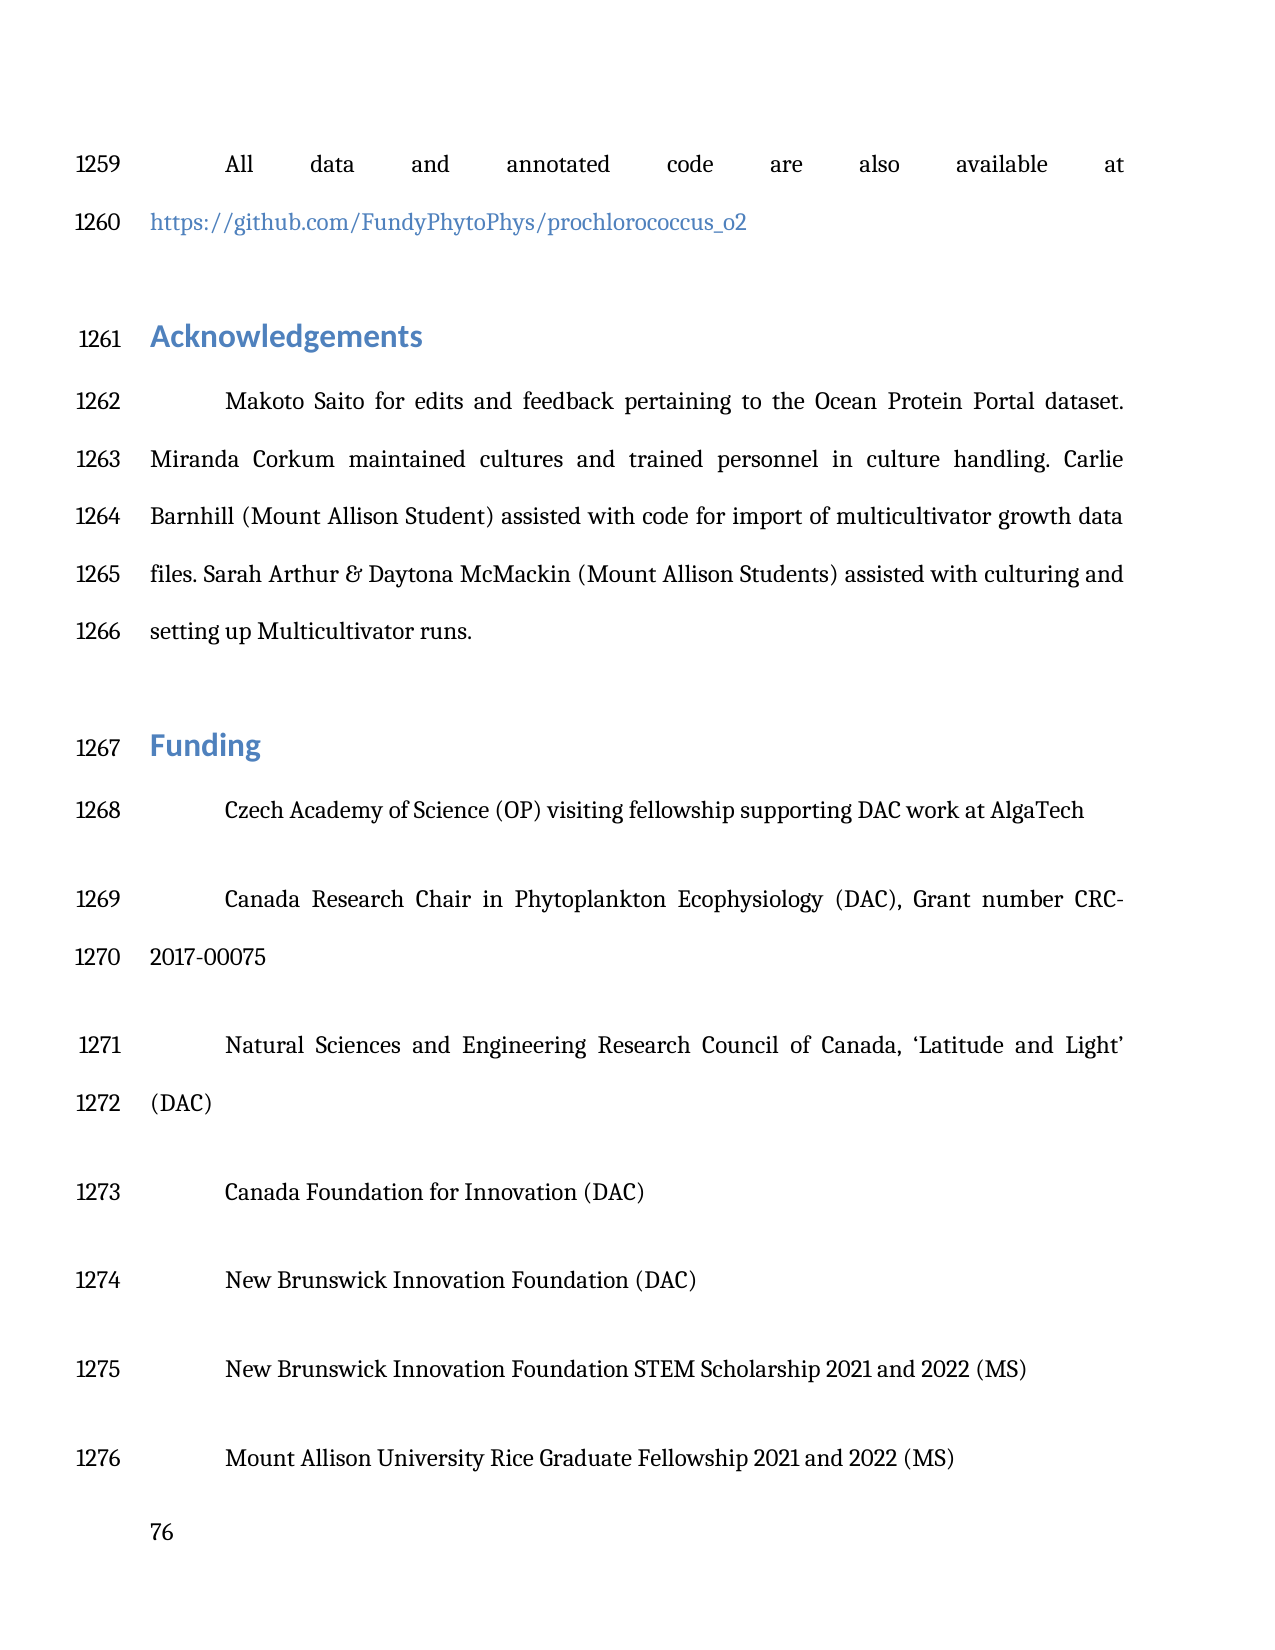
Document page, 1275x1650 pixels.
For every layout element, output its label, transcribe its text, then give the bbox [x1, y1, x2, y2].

text Mount Allison University Rice Graduate Fellowship 2021 and 2022 (MS) [150, 1444, 1125, 1473]
text Czech Academy of Science (OP) visiting fellowship supporting DAC work at AlgaTech [150, 796, 1125, 825]
text New Brunswick Innovation Foundation (DAC) [150, 1266, 1125, 1295]
text New Brunswick Innovation Foundation STEM Scholarship 2021 and 2022 (MS) [150, 1355, 1125, 1384]
text Canada Foundation for Innovation (DAC) [150, 1178, 1125, 1206]
text All data and annotated code are also available at https://github.com/FundyPhytoPhys/prochlorococcus_o2 [150, 150, 1125, 236]
text Natural Sciences and Engineering Research Council of Canada, ‘Latitude and Light’ (DAC) [150, 1031, 1125, 1118]
subtitle Funding [150, 724, 1125, 765]
text Canada Research Chair in Phytoplankton Ecophysiology (DAC), Grant number CRC-2017-00075 [150, 885, 1125, 971]
subtitle Acknowledgements [150, 315, 1125, 356]
text Makoto Saito for edits and feedback pertaining to the Ocean Protein Portal dataset. Miranda Corkum maintained cultures and trained personnel in culture handling. Carlie Barnhill (Mount Allison Student) assisted with code for import of multicultivator growth data files. Sarah Arthur & Daytona McMackin (Mount Allison Students) assisted with culturing and setting up Multicultivator runs. [150, 387, 1125, 646]
